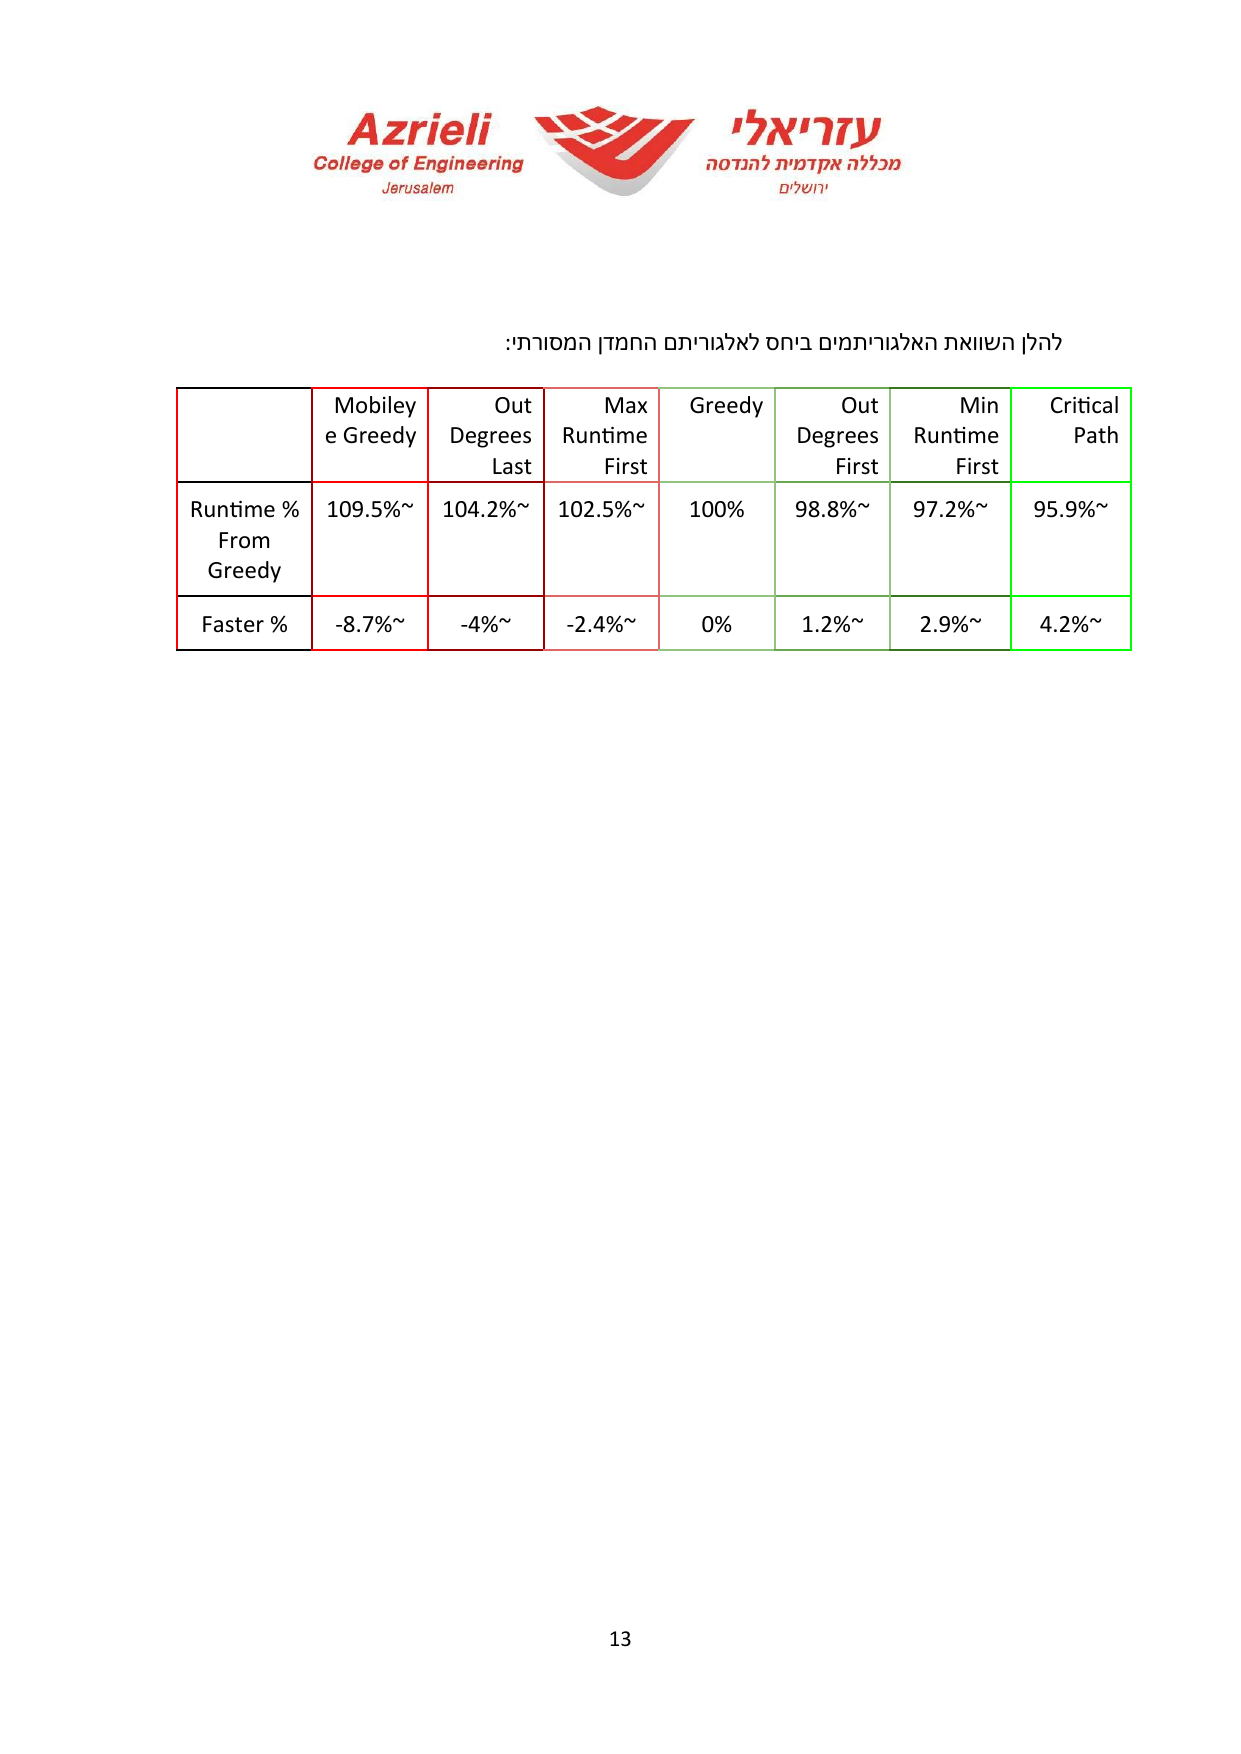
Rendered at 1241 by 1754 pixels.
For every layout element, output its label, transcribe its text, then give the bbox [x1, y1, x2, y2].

table_header Out Degrees First [776, 389, 889, 481]
table_cell ~8.7%- [313, 597, 427, 649]
table_cell ~4.2% [1012, 597, 1130, 649]
table_header Max Runtime First [545, 389, 658, 481]
table_header Min Runtime First [891, 389, 1010, 481]
table_cell ~2.4%- [545, 597, 658, 649]
table_header Greedy [660, 389, 774, 481]
table_header Out Degrees Last [429, 389, 543, 481]
table_cell ~1.2% [776, 597, 889, 649]
table_header Critical Path [1012, 389, 1130, 481]
table_cell 100% [660, 483, 774, 595]
table_cell % Runtime From Greedy [178, 483, 311, 595]
table_cell ~98.8% [776, 483, 889, 595]
table_cell 0% [660, 597, 774, 649]
table_cell ~2.9% [891, 597, 1010, 649]
table_header Mobileye Greedy [313, 389, 427, 481]
table_header [178, 389, 311, 481]
picture [42, 44, 1173, 221]
table_cell ~102.5% [545, 483, 658, 595]
table_cell % Faster [178, 597, 311, 649]
table_cell ~95.9% [1012, 483, 1130, 595]
table_cell ~4%- [429, 597, 543, 649]
text להלן השוואת האלגוריתמים ביחס לאלגוריתם החמדן המסורתי: [177, 326, 1063, 357]
table_cell ~109.5% [313, 483, 427, 595]
table_cell ~104.2% [429, 483, 543, 595]
table_cell ~97.2% [891, 483, 1010, 595]
